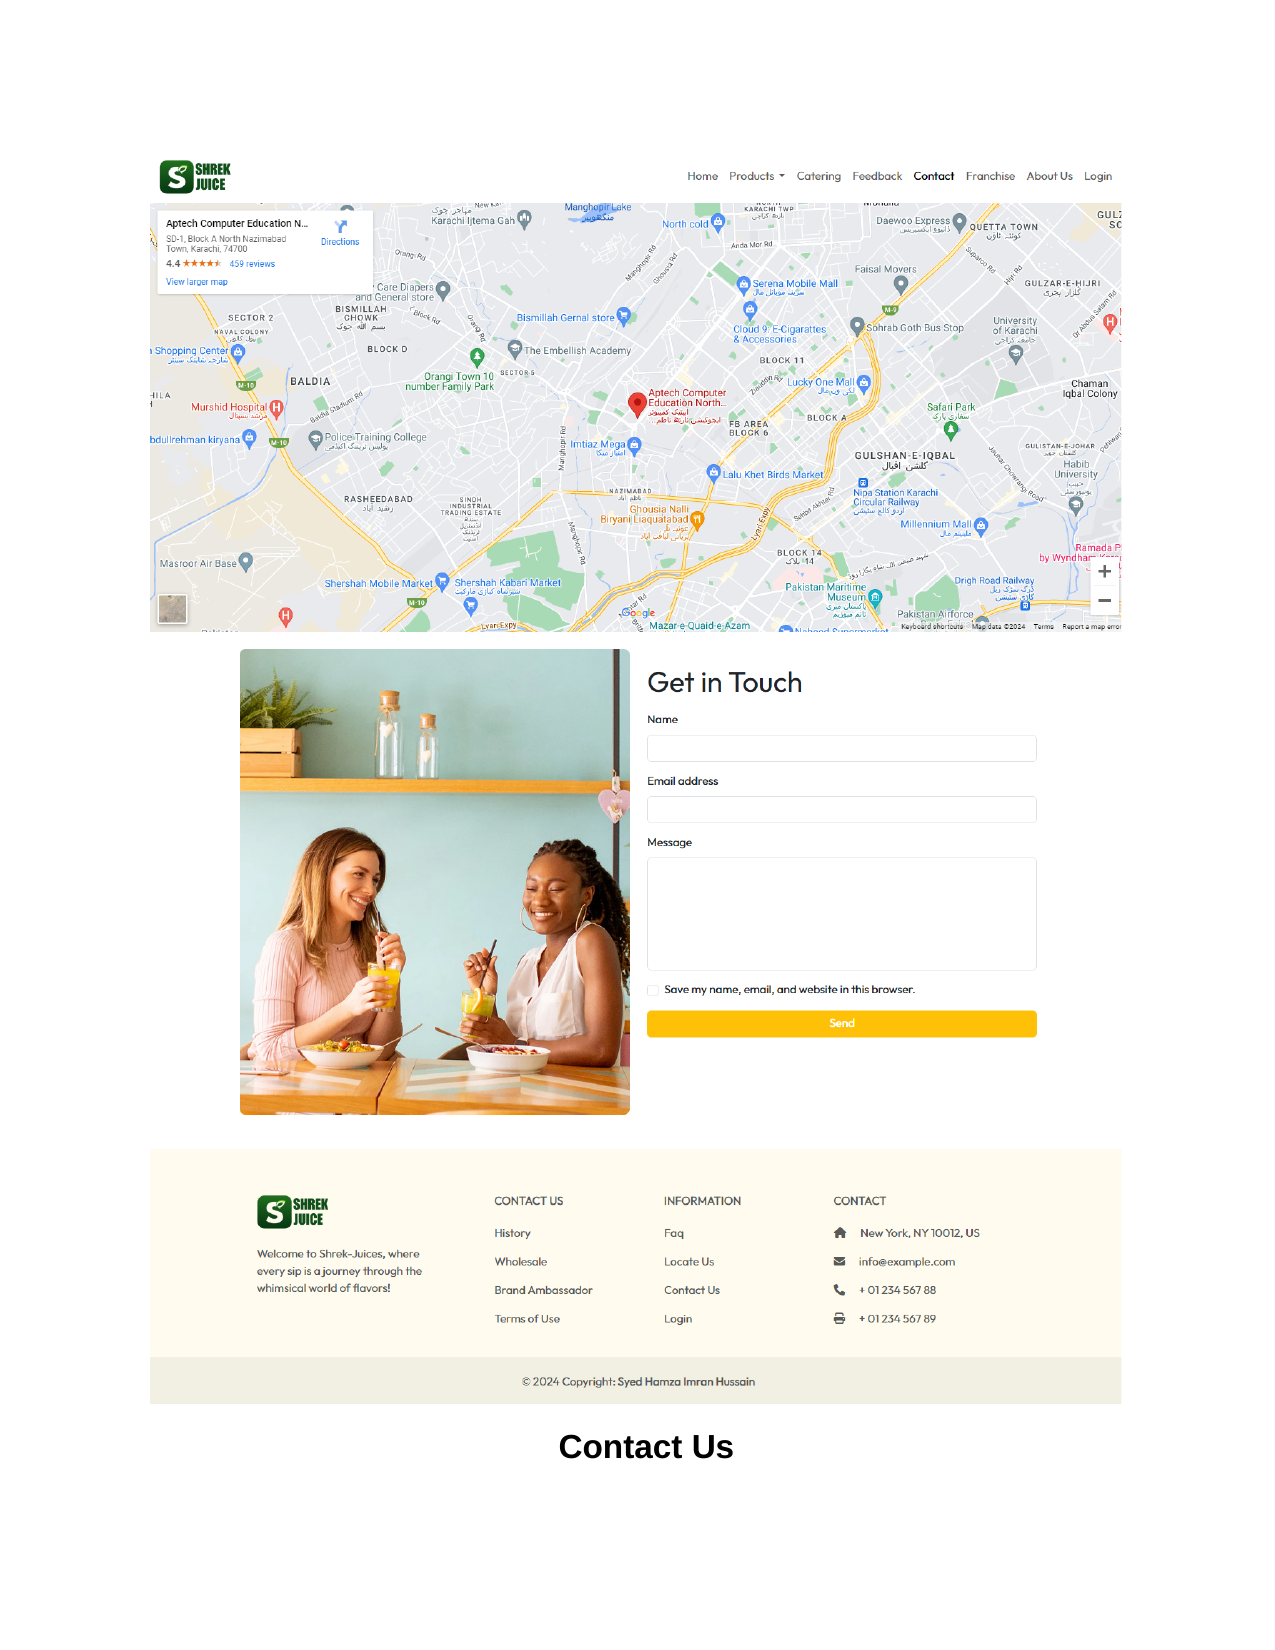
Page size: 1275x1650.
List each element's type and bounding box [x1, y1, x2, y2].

picture [150, 150, 1122, 1403]
